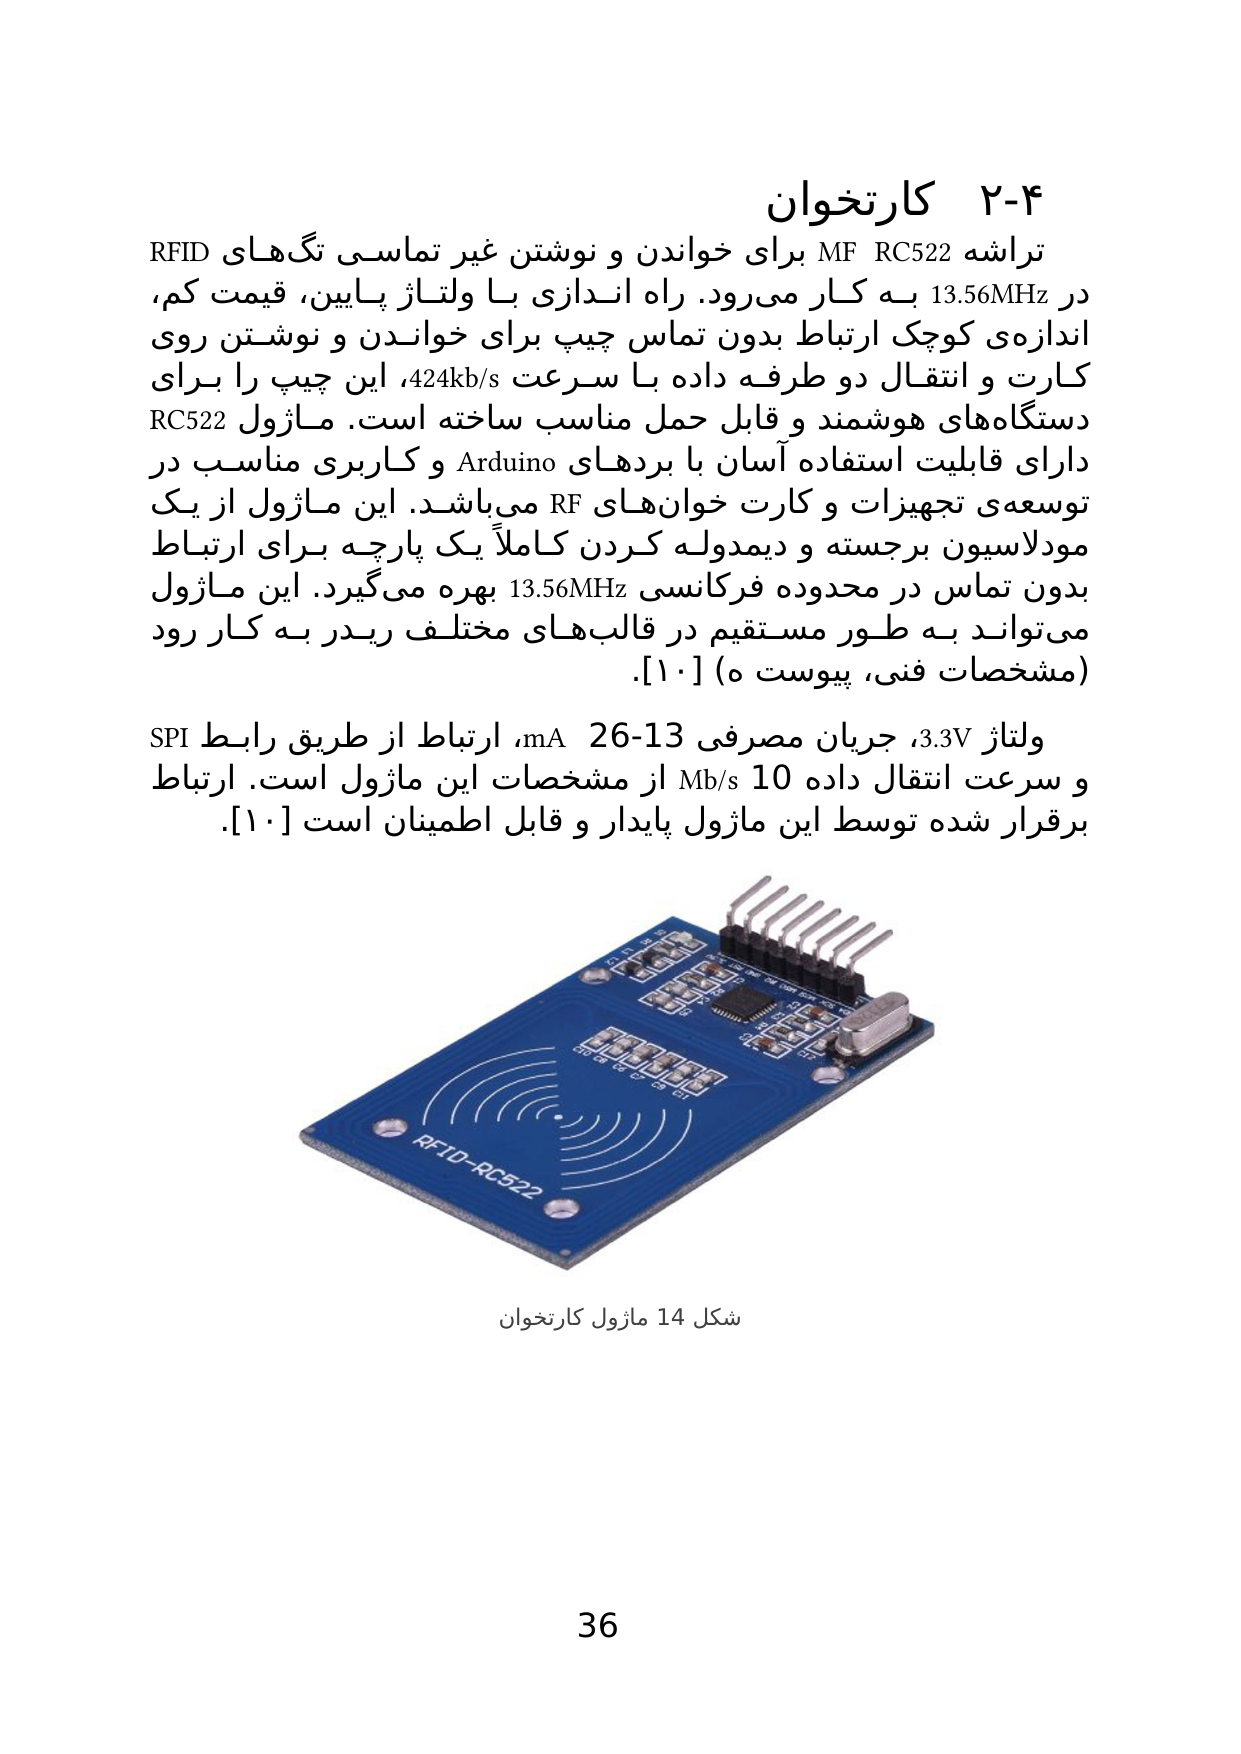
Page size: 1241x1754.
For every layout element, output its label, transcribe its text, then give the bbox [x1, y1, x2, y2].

picture [291, 867, 946, 1277]
subtitle ۲-۴ کارتخوان [150, 173, 1090, 227]
text ولتاژ 3.3V، جریان مصرفی 13-26 mA، ارتباط از طریق رابط SPI و سرعت انتقال داده‌ 10 Mb/s از مشخصات این ماژول است. ارتباط برقرار شده توسط این ماژول پایدار و قابل اطمینان است [۱۰]. [150, 717, 1090, 839]
text تراشه MF RC522 برای خواندن و نوشتن غیر تماسی تگ‌های RFID در 13.56MHz به کار‌ می‌رود‌. راه اندازی با ولتاژ پایین، قیمت کم‌، اندازه‌ی کوچک ارتباط بدون تماس چیپ برای خواندن و نوشتن روی کارت و انتقال دو طرفه داده با سرعت 424kb/s، این چیپ را برای دستگاه‌های هوشمند و قابل حمل مناسب ساخته است‌. ماژول RC522 دارای قابلیت استفاده آسان با بردهای Arduino و کاربری مناسب در توسعه‌ی تجهیزات و کارت خوان‌های RF‌ می‌باشد. این ماژول از یک مودلاسیون برجسته و دیمدوله کردن کاملاً یک پارچه برای ارتباط بدون تماس در محدوده فرکانسی 13.56MHz بهره‌ می‌گیرد‌. این ماژول‌ می‌تواند به طور مستقیم در قالب‌های مختلف ریدر به کار رود (مشخصات فنی، پیوست ه) [۱۰]. [150, 231, 1090, 689]
text شکل 14 ماژول کارتخوان [150, 1304, 1090, 1330]
